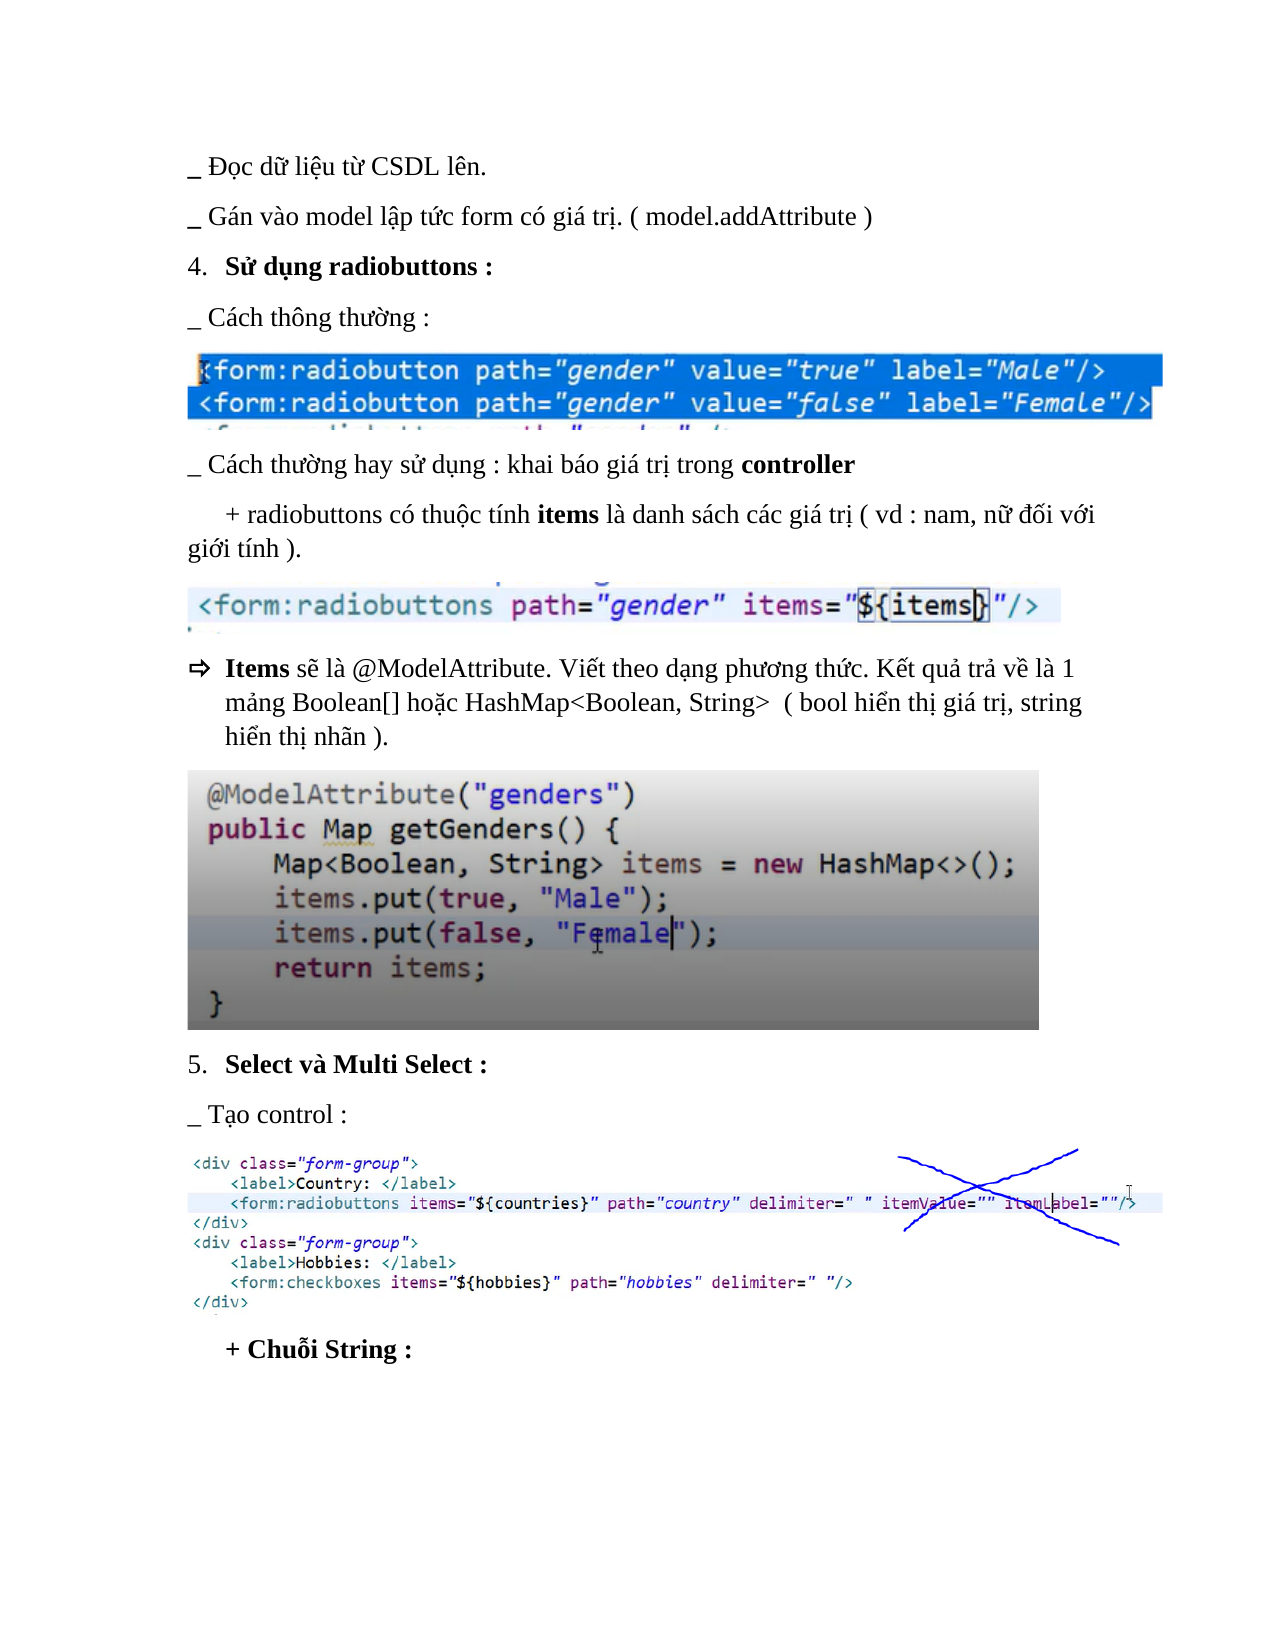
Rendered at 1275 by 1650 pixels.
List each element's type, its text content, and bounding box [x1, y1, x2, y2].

picture [187, 350, 1163, 430]
text _ Tạo control : [187, 1098, 1125, 1129]
text + Chuỗi String : [187, 1333, 1125, 1365]
list Items sẽ là @ModelAttribute. Viết theo dạng phương thức. Kết quả trả về là 1 mảng Boolean[] hoặc HashMap<Boolean, String> ( bool hiển thị giá trị, string hiển thị nhãn ). [187, 653, 1125, 751]
text + radiobuttons có thuộc tính items là danh sách các giá trị ( vd : nam, nữ đối với giới tính ). [187, 498, 1125, 563]
picture [187, 582, 1061, 634]
text _ Cách thông thường : [187, 301, 1125, 332]
text _ Gán vào model lập tức form có giá trị. ( model.addAttribute ) [187, 200, 1125, 231]
list Sử dụng radiobuttons : [187, 250, 1125, 282]
text _ Đọc dữ liệu từ CSDL lên. [187, 150, 1125, 181]
list Select và Multi Select : [187, 1048, 1125, 1079]
picture [187, 1148, 1163, 1315]
picture [187, 770, 1039, 1030]
text _ Cách thường hay sử dụng : khai báo giá trị trong controller [187, 448, 1125, 479]
